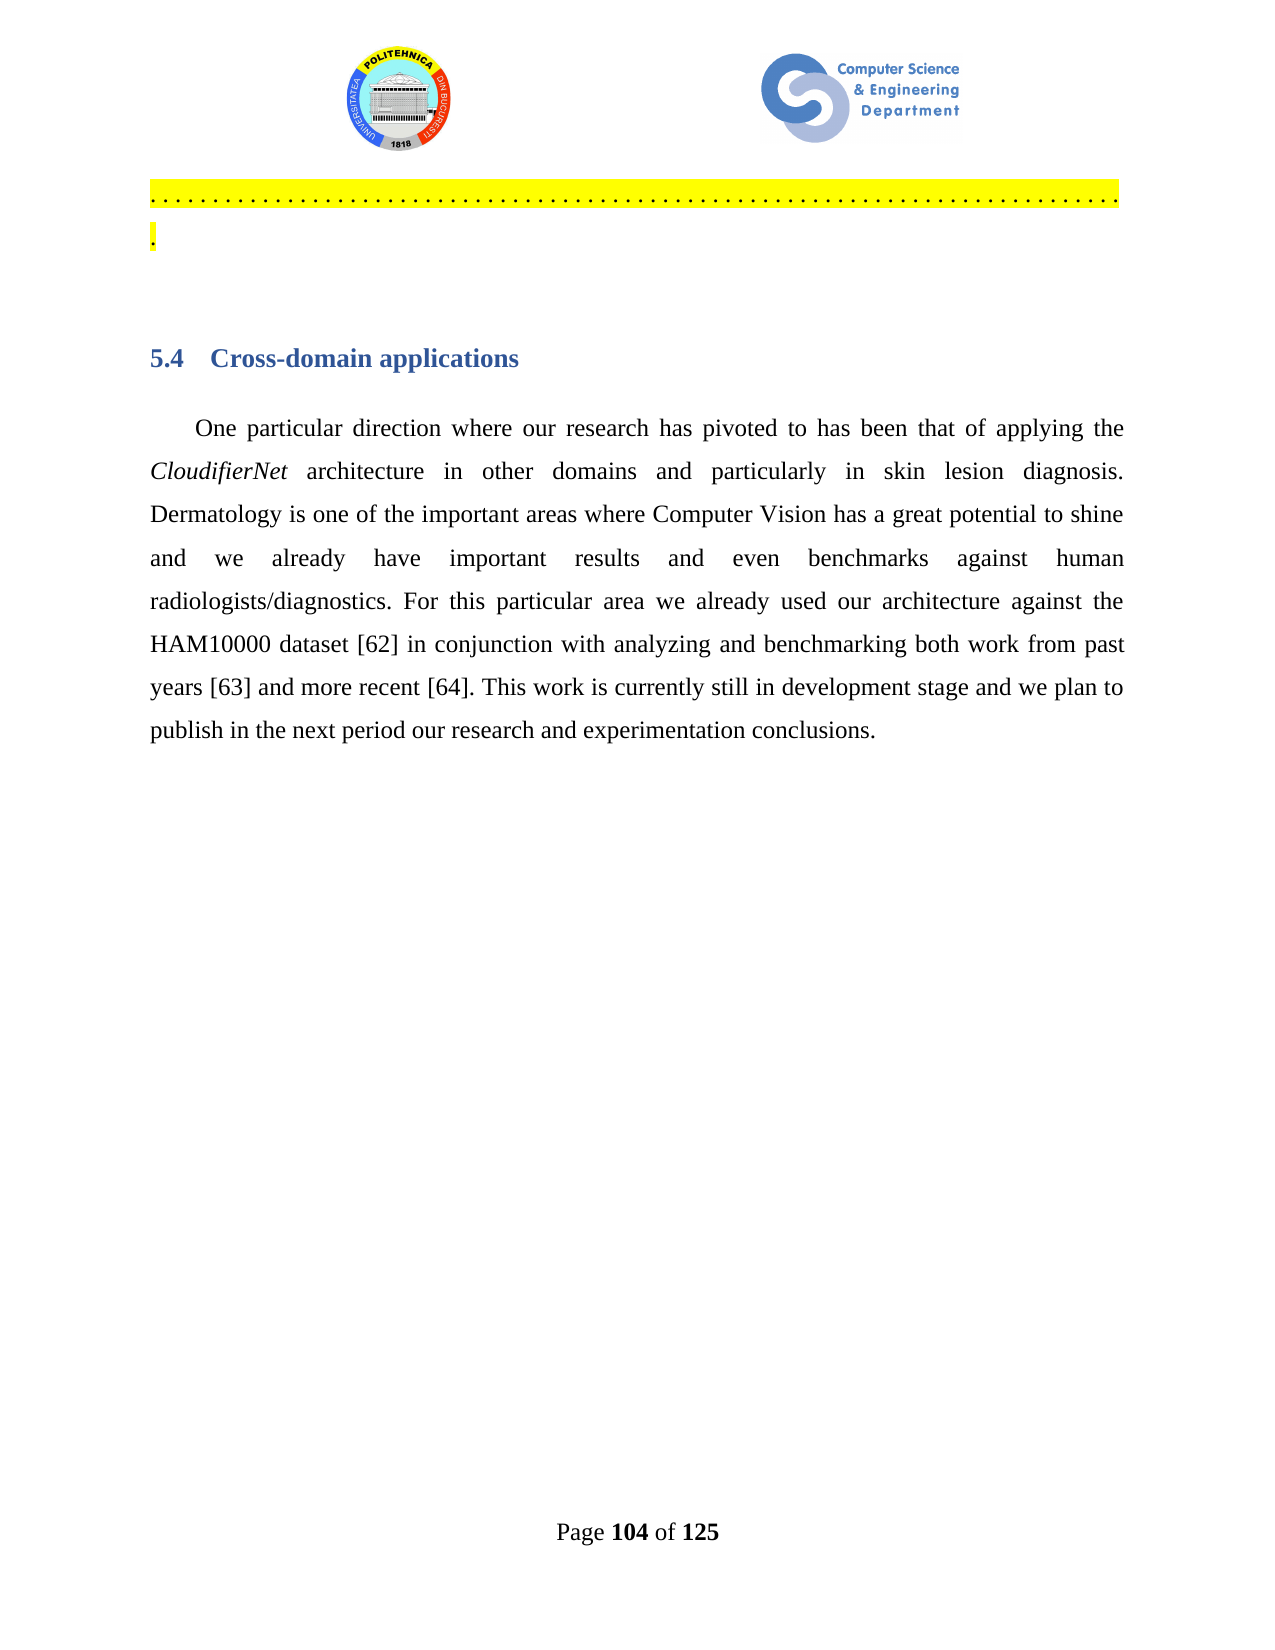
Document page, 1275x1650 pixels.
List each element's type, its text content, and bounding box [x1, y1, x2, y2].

picture [760, 53, 963, 144]
picture [346, 46, 451, 151]
text One particular direction where our research has pivoted to has been that of applying the CloudifierNet architecture in other domains and particularly in skin lesion diagnosis. Dermatology is one of the important areas where Computer Vision has a great potential to shine and we already have important results and even benchmarks against human radiologists/diagnostics. For this particular area we already used our architecture against the HAM10000 dataset in conjunction with analyzing and benchmarking both work from past years and more recent . This work is currently still in development stage and we plan to publish in the next period our research and experimentation conclusions. [150, 413, 1125, 744]
subtitle Cross-domain applications [150, 342, 1125, 373]
